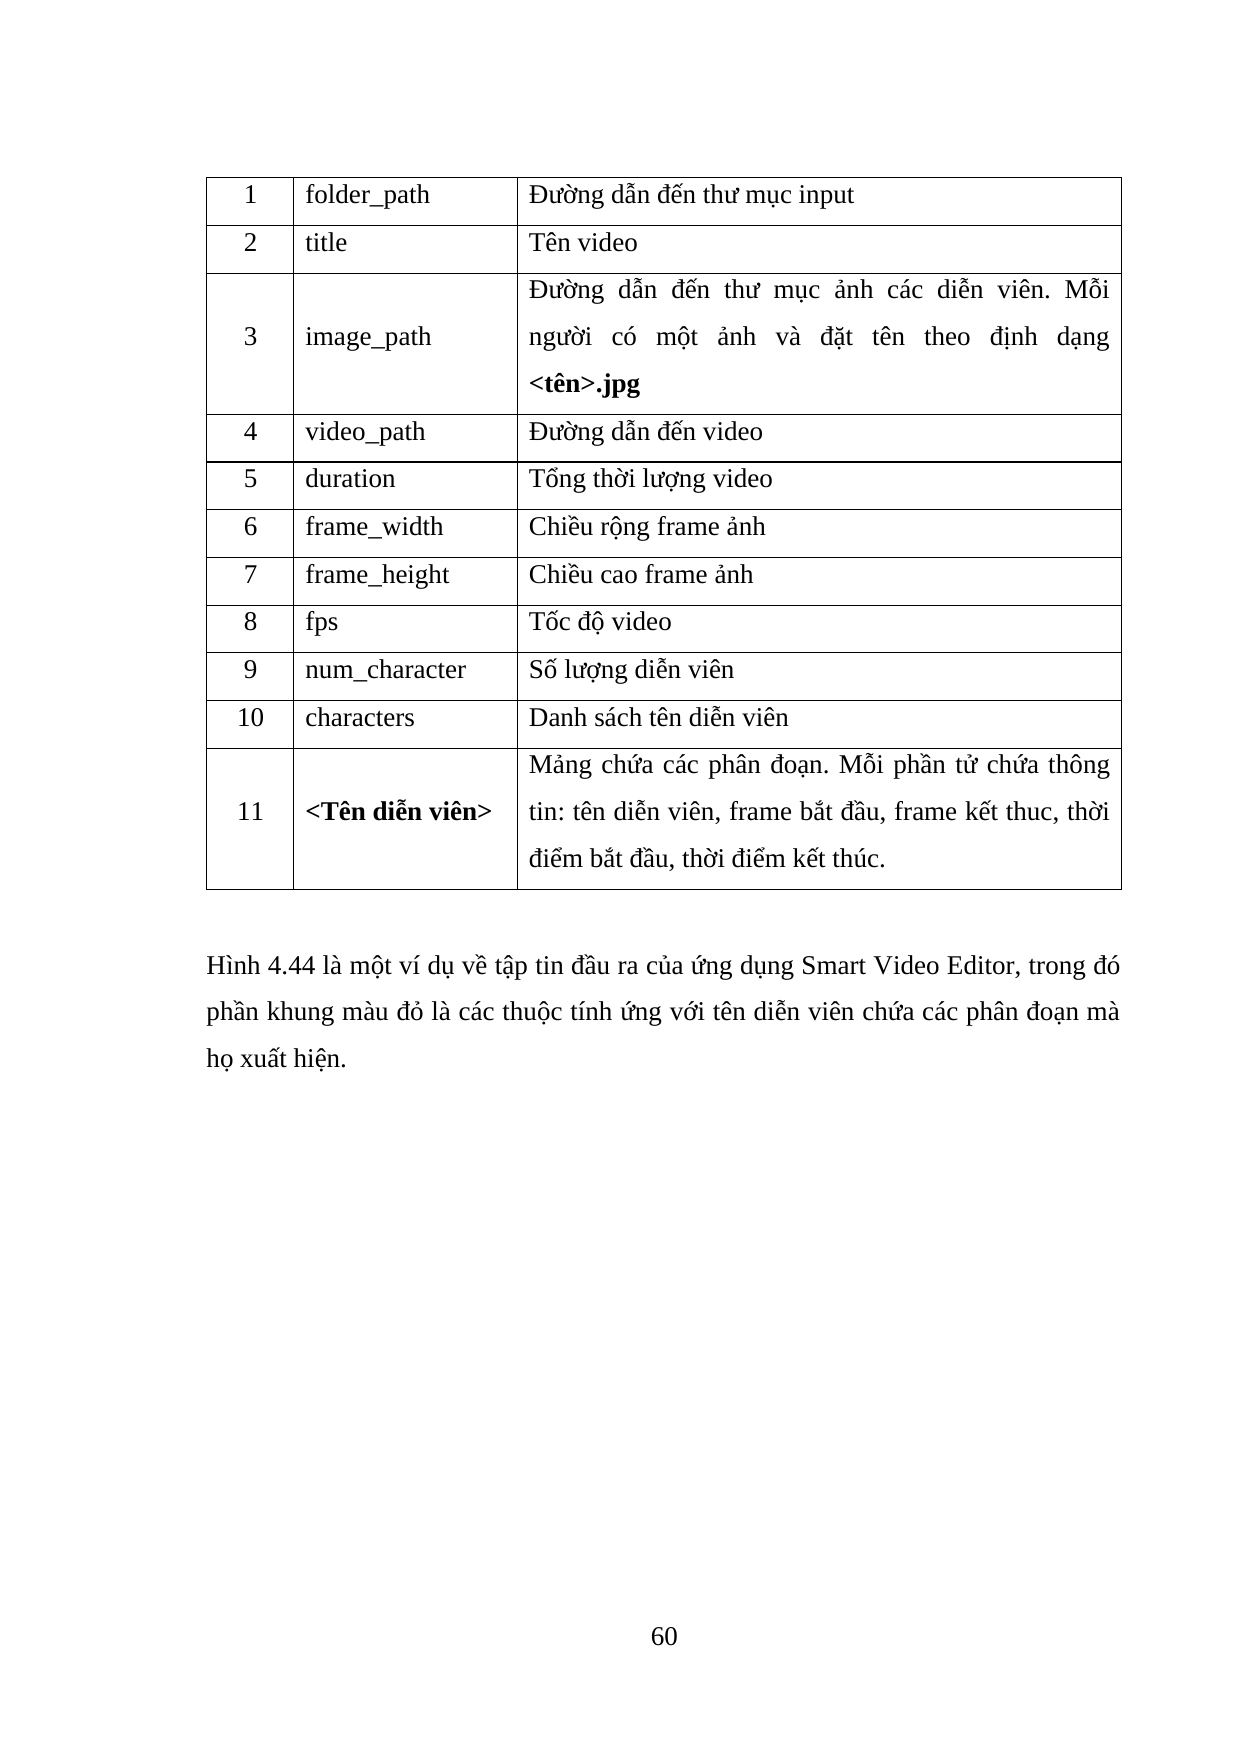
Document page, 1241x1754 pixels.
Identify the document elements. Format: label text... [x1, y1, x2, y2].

table_cell 11 [207, 749, 293, 889]
table_cell 8 [207, 606, 293, 652]
table_cell title [294, 226, 517, 273]
table_cell 3 [207, 274, 293, 414]
table_cell fps [294, 606, 517, 652]
table_cell Mảng chứa các phân đoạn. Mỗi phần tử chứa thông tin: tên diễn viên, frame bắt đầu, frame kết thuc, thời điểm bắt đầu, thời điểm kết thúc. [518, 749, 1121, 889]
table_cell duration [294, 463, 517, 509]
table_cell Tổng thời lượng video [518, 463, 1121, 509]
table_cell frame_height [294, 558, 517, 604]
table_cell Đường dẫn đến thư mục ảnh các diễn viên. Mỗi người có một ảnh và đặt tên theo định dạng <tên>.jpg [518, 274, 1121, 414]
table_cell 10 [207, 701, 293, 748]
table_cell Tên video [518, 226, 1121, 273]
table_cell characters [294, 701, 517, 748]
table_cell 9 [207, 653, 293, 700]
table_cell Đường dẫn đến thư mục input [518, 178, 1121, 225]
table_cell Số lượng diễn viên [518, 653, 1121, 700]
table_cell Danh sách tên diễn viên [518, 701, 1121, 748]
table_cell num_character [294, 653, 517, 700]
table_cell Chiều rộng frame ảnh [518, 510, 1121, 557]
table_cell <Tên diễn viên> [294, 749, 517, 889]
table_cell Tốc độ video [518, 606, 1121, 652]
table_cell frame_width [294, 510, 517, 557]
table_cell folder_path [294, 178, 517, 225]
table_cell Chiều cao frame ảnh [518, 558, 1121, 604]
table_cell Đường dẫn đến video [518, 415, 1121, 461]
table_cell 1 [207, 178, 293, 225]
table_cell 5 [207, 463, 293, 509]
table_cell 7 [207, 558, 293, 604]
table_cell 6 [207, 510, 293, 557]
table_cell image_path [294, 274, 517, 414]
table_cell 2 [207, 226, 293, 273]
table_cell video_path [294, 415, 517, 461]
table_cell 4 [207, 415, 293, 461]
